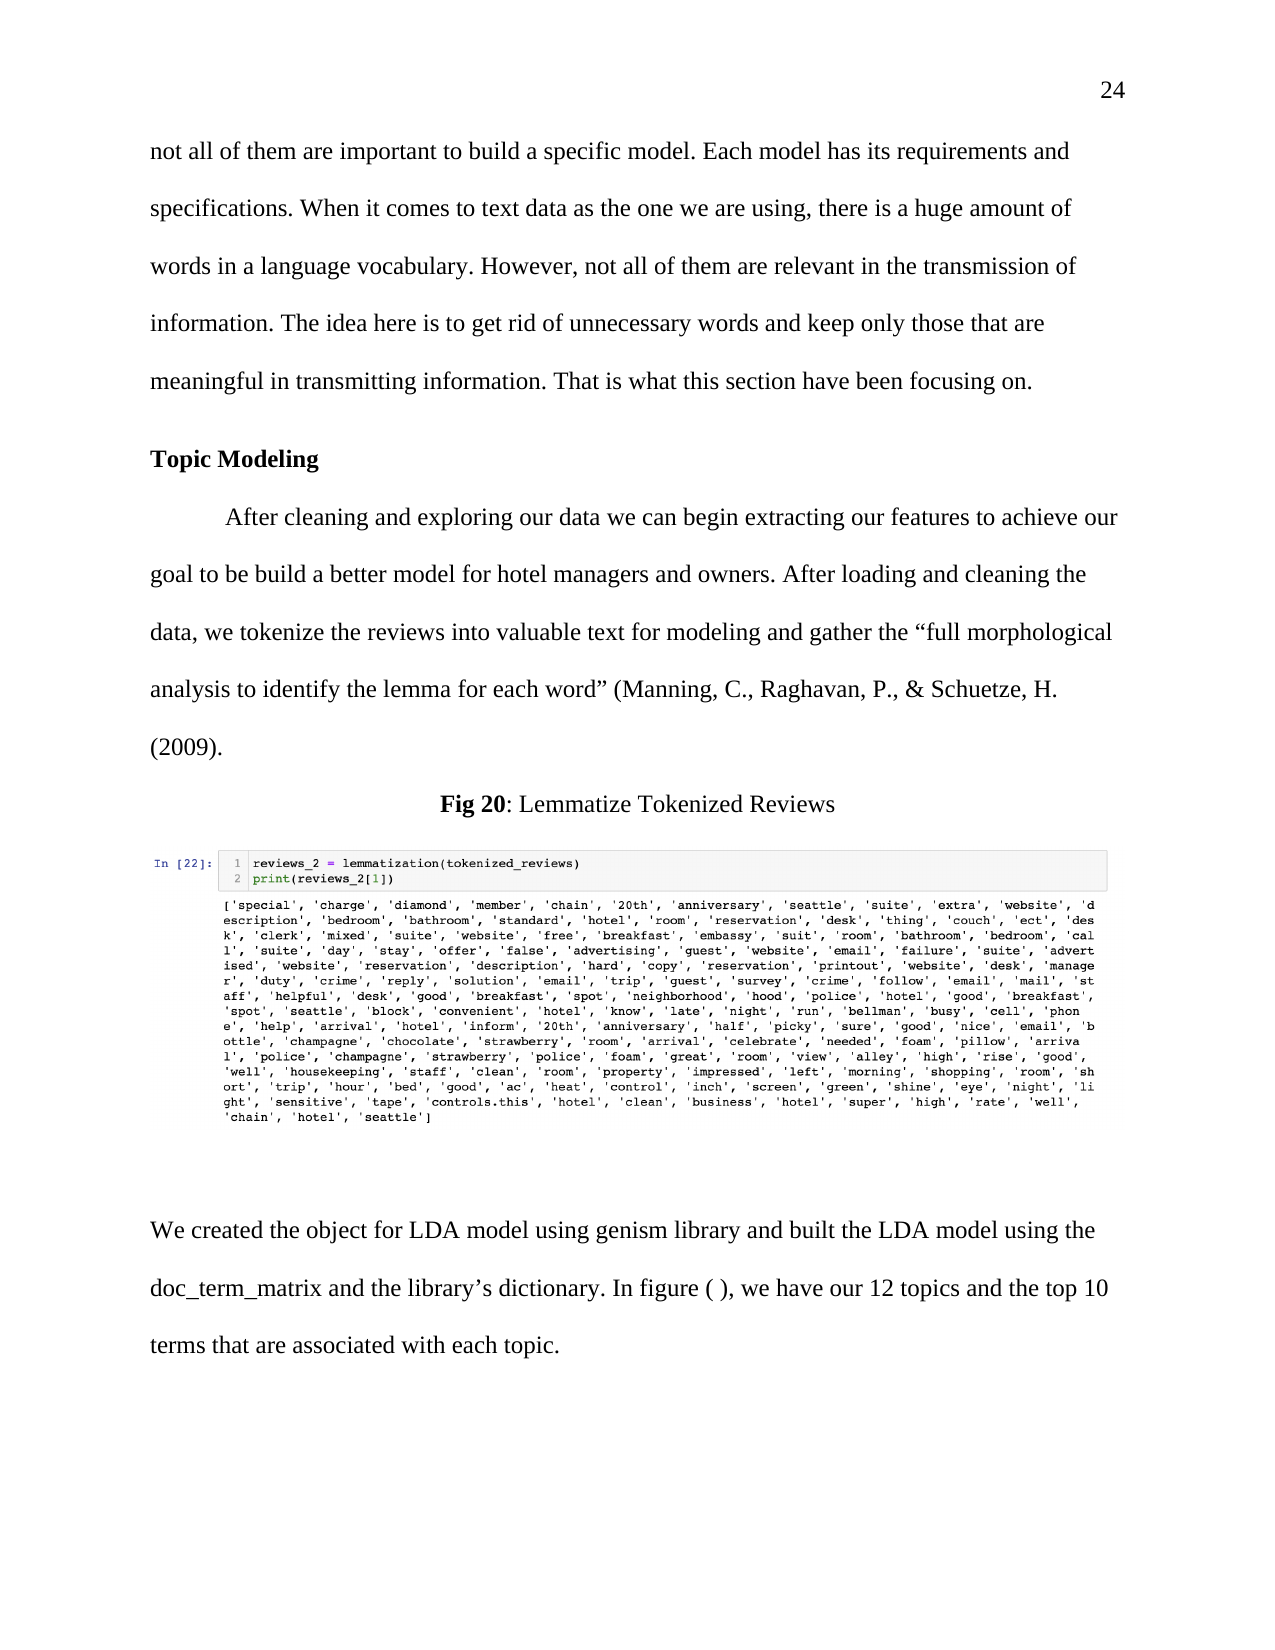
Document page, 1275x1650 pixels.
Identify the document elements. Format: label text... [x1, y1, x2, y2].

text We created the object for LDA model using genism library and built the LDA model using the doc_term_matrix and the library’s dictionary. In figure ( ), we have our 12 topics and the top 10 terms that are associated with each topic. [150, 1216, 1125, 1359]
text After cleaning and exploring our data we can begin extracting our features to achieve our goal to be build a better model for hotel managers and owners. After loading and cleaning the data, we tokenize the reviews into valuable text for modeling and gather the “full morphological analysis to identify the lemma for each word” (Manning, C., Raghavan, P., & Schuetze, H. (2009). [150, 502, 1125, 761]
picture [150, 846, 1125, 1130]
text Fig 20: Lemmatize Tokenized Reviews [150, 789, 1125, 818]
text Topic Modeling [150, 444, 1125, 473]
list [150, 136, 1125, 395]
